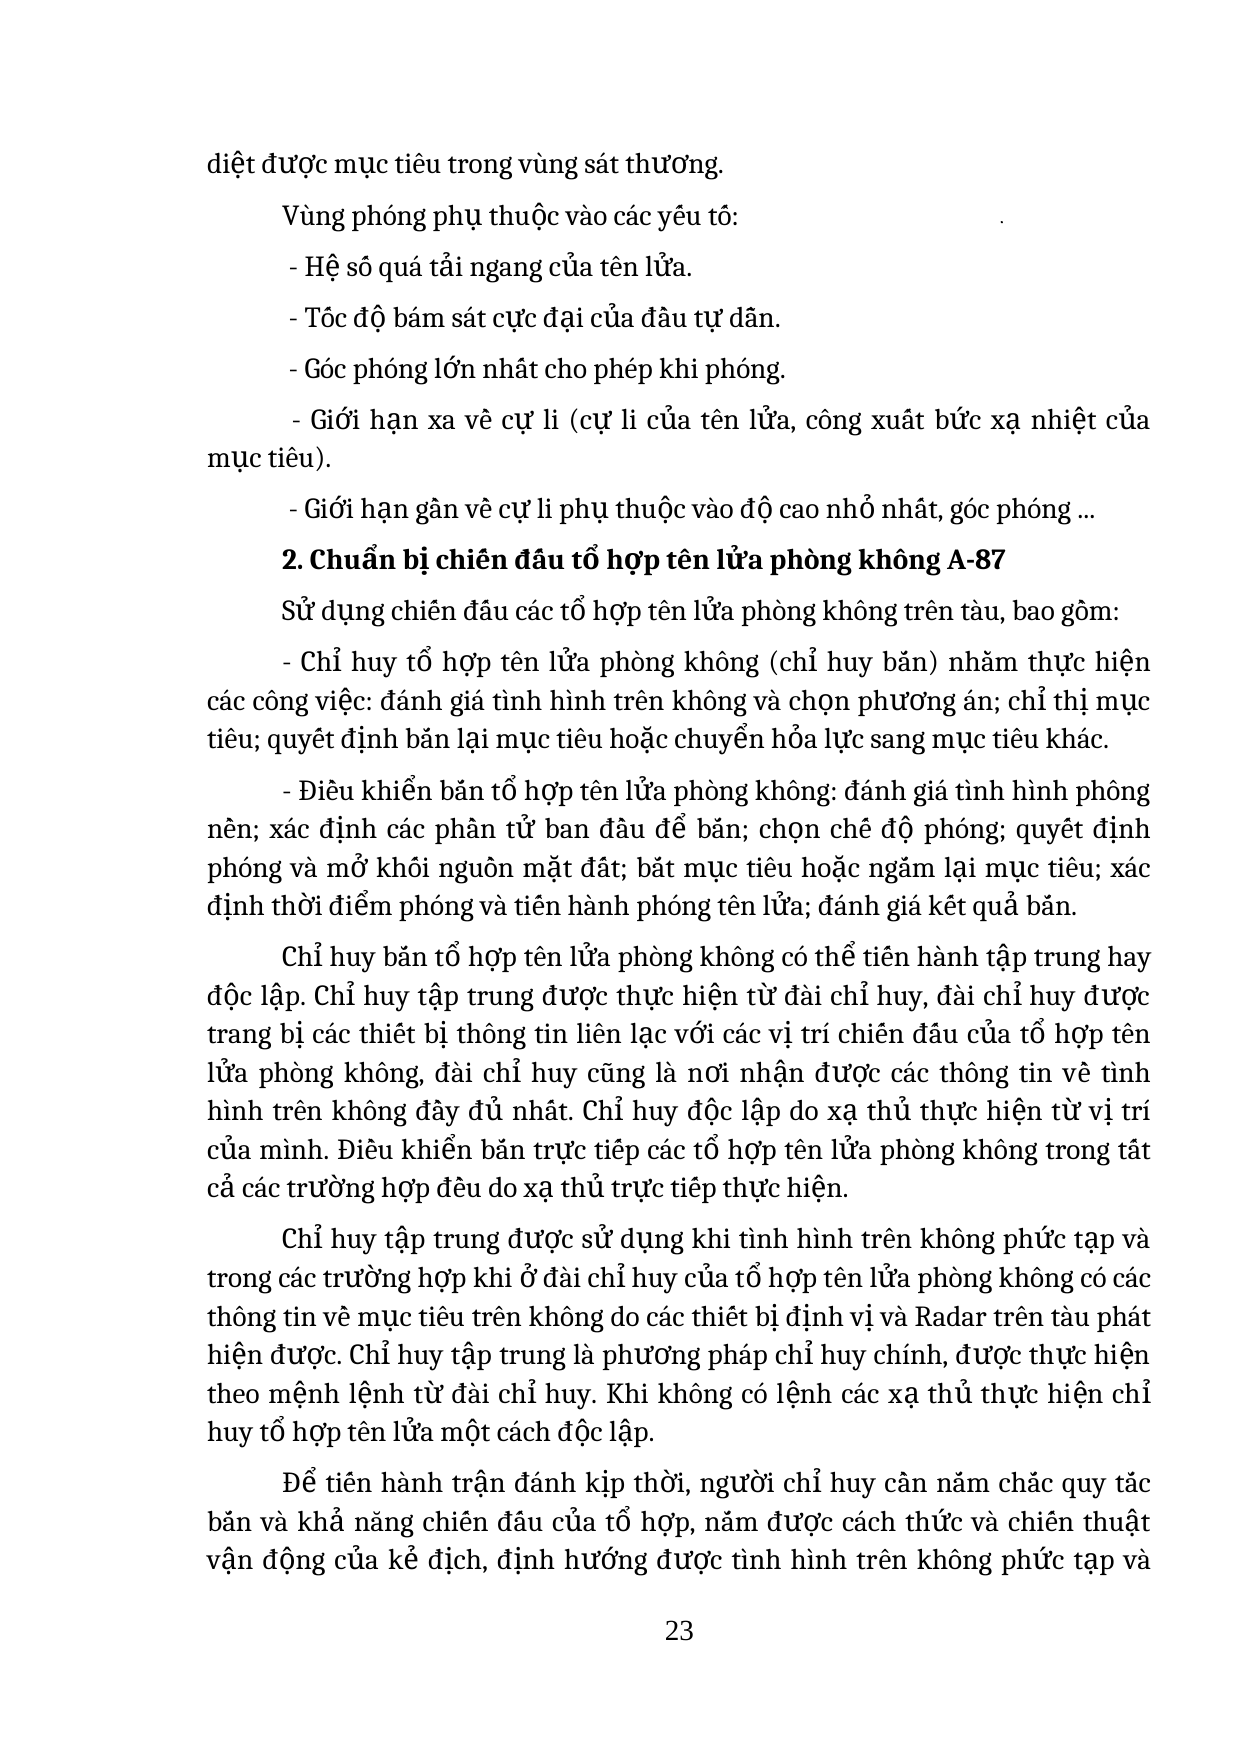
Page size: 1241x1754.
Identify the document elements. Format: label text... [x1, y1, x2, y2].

text Sử dụng chiến đấu các tổ hợp tên lửa phòng không trên tàu, bao gồm: [207, 594, 1152, 628]
text Chỉ huy bắn tổ hợp tên lửa phòng không có thể tiến hành tập trung hay độc lập. Chỉ huy tập trung được thực hiện từ đài chỉ huy, đài chỉ huy được trang bị các thiết bị thông tin liên lạc với các vị trí chiến đấu của tổ hợp tên lửa phòng không, đài chỉ huy cũng là nơi nhận được các thông tin về tình hình trên không đầy đủ nhất. Chỉ huy độc lập do xạ thủ thực hiện từ vị trí của mình. Điều khiển bắn trực tiếp các tổ hợp tên lửa phòng không trong tất cả các trường hợp đều do xạ thủ trực tiếp thực hiện. [207, 940, 1152, 1205]
text - Hệ số quá tải ngang của tên lửa. [207, 250, 1152, 283]
text - Giới hạn xa về cự li (cự li của tên lửa, công xuất bức xạ nhiệt của mục tiêu). [207, 403, 1152, 475]
text - Điều khiển bắn tổ hợp tên lửa phòng không: đánh giá tình hình phông nền; xác định các phần tử ban đầu để bắn; chọn chế độ phóng; quyết định phóng và mở khối nguồn mặt đất; bắt mục tiêu hoặc ngắm lại mục tiêu; xác định thời điểm phóng và tiến hành phóng tên lửa; đánh giá kết quả bắn. [207, 774, 1152, 923]
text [207, 148, 1152, 181]
text - Giới hạn gần về cự li phụ thuộc vào độ cao nhỏ nhất, góc phóng ... [207, 492, 1152, 526]
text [207, 1466, 1152, 1577]
text Vùng phóng phụ thuộc vào các yếu tố: [207, 199, 1152, 232]
text - Góc phóng lớn nhất cho phép khi phóng. [207, 352, 1152, 385]
text Chỉ huy tập trung được sử dụng khi tình hình trên không phức tạp và trong các trường hợp khi ở đài chỉ huy của tổ hợp tên lửa phòng không có các thông tin về mục tiêu trên không do các thiết bị định vị và Radar trên tàu phát hiện được. Chỉ huy tập trung là phương pháp chỉ huy chính, được thực hiện theo mệnh lệnh từ đài chỉ huy. Khi không có lệnh các xạ thủ thực hiện chỉ huy tổ hợp tên lửa một cách độc lập. [207, 1223, 1152, 1449]
subtitle 2. Chuẩn bị chiến đấu tổ hợp tên lửa phòng không A-87 [207, 543, 1152, 577]
text - Chỉ huy tổ hợp tên lửa phòng không (chỉ huy bắn) nhằm thực hiện các công việc: đánh giá tình hình trên không và chọn phương án; chỉ thị mục tiêu; quyết định bắn lại mục tiêu hoặc chuyển hỏa lực sang mục tiêu khác. [207, 646, 1152, 756]
text - Tốc độ bám sát cực đại của đầu tự dẫn. [207, 301, 1152, 334]
